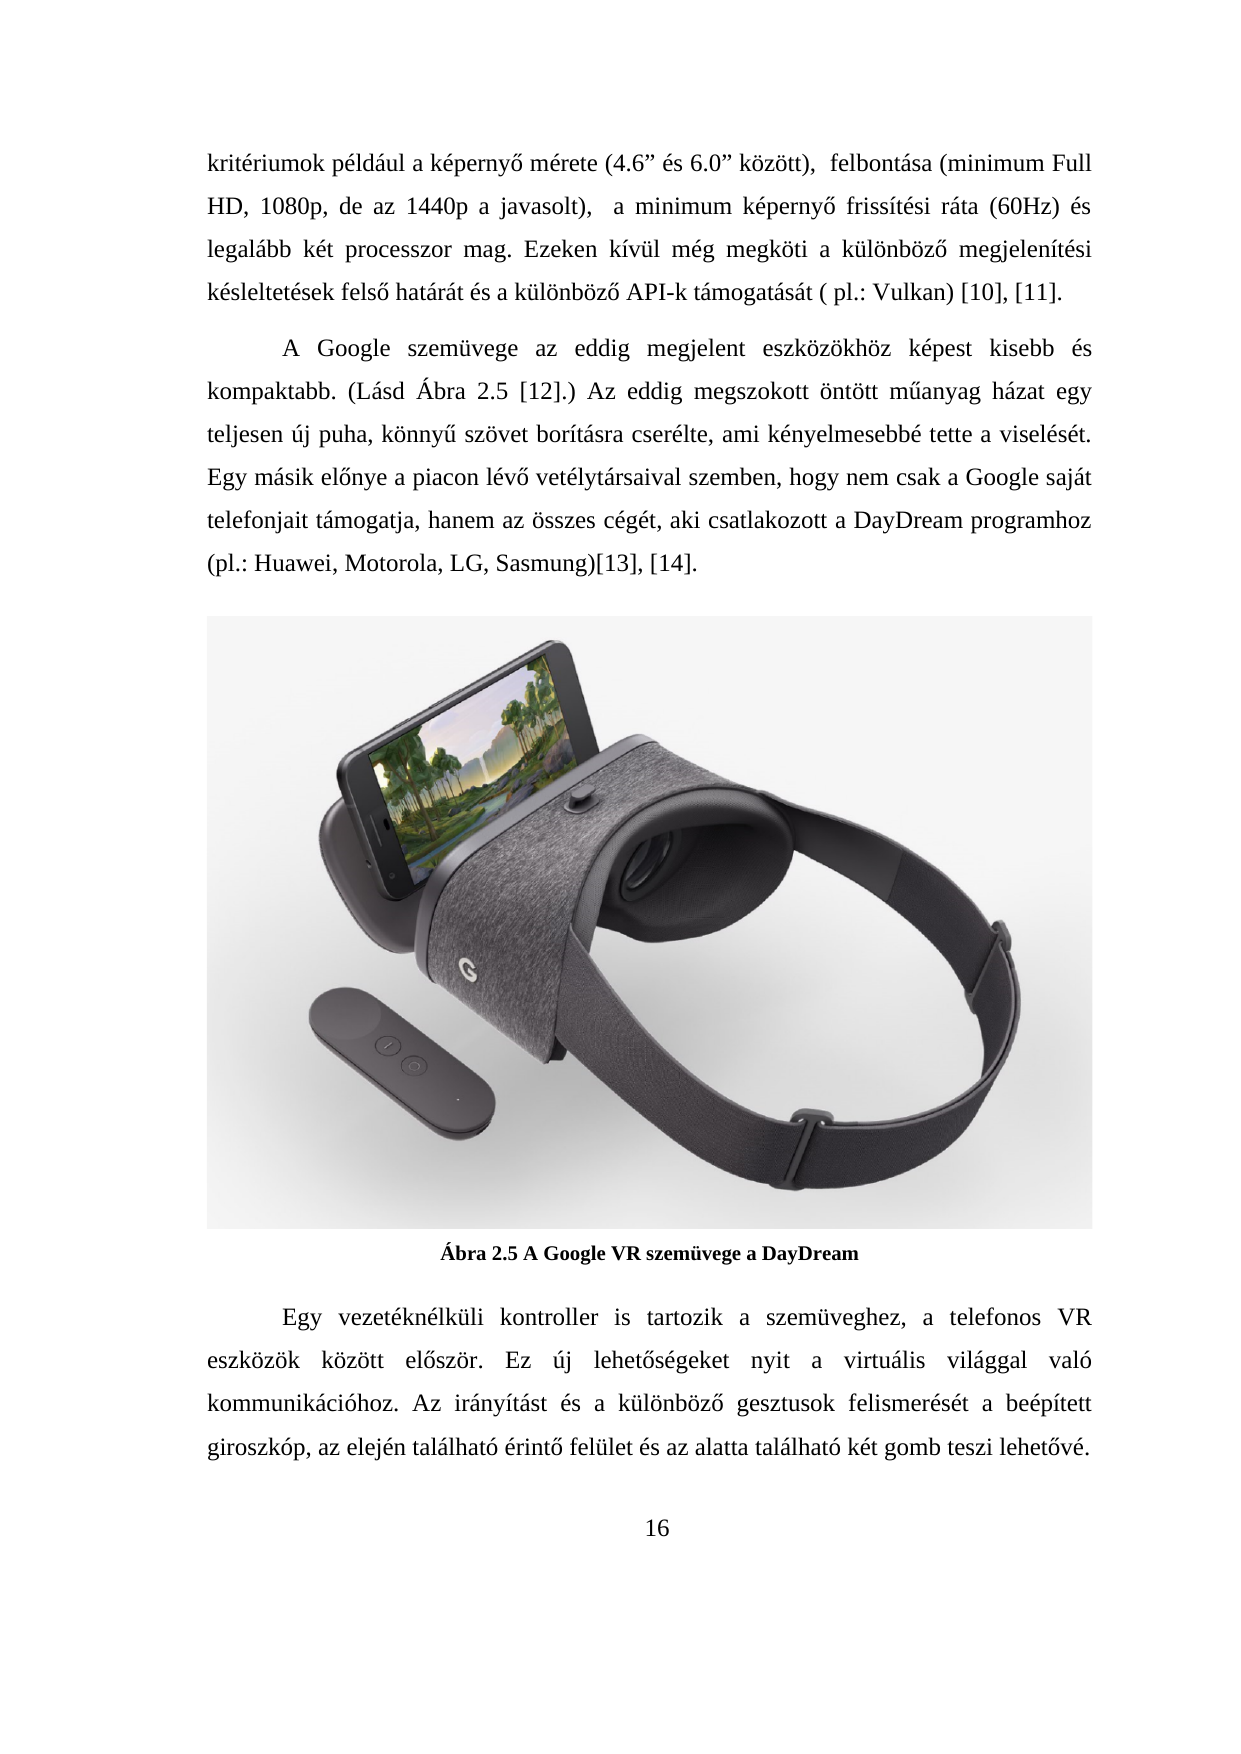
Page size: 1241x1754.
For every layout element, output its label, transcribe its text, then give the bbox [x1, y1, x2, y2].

text A Google szemüvege az eddig megjelent eszközökhöz képest kisebb és kompaktabb. Az eddig megszokott öntött műanyag házat egy teljesen új puha, könnyű szövet borításra cserélte, ami kényelmesebbé tette a viselését. Egy másik előnye a piacon lévő vetélytársaival szemben, hogy nem csak a Google saját telefonjait támogatja, hanem az összes cégét, aki csatlakozott a DayDream programhoz (pl.: Huawei, Motorola, LG, Sasmung). [207, 333, 1092, 577]
picture [206, 616, 1093, 1229]
text 2 [207, 1241, 1092, 1265]
text Egy vezetéknélküli kontroller is tartozik a szemüveghez, a telefonos VR eszközök között először. Ez új lehetőségeket nyit a virtuális világgal való kommunikációhoz. Az irányítást és különböző gesztusok felismerését a beépített giroszkóp, az elején található érintő felület és az alatta található két gomb teszi lehetővé. [207, 1302, 1092, 1460]
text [207, 148, 1092, 306]
